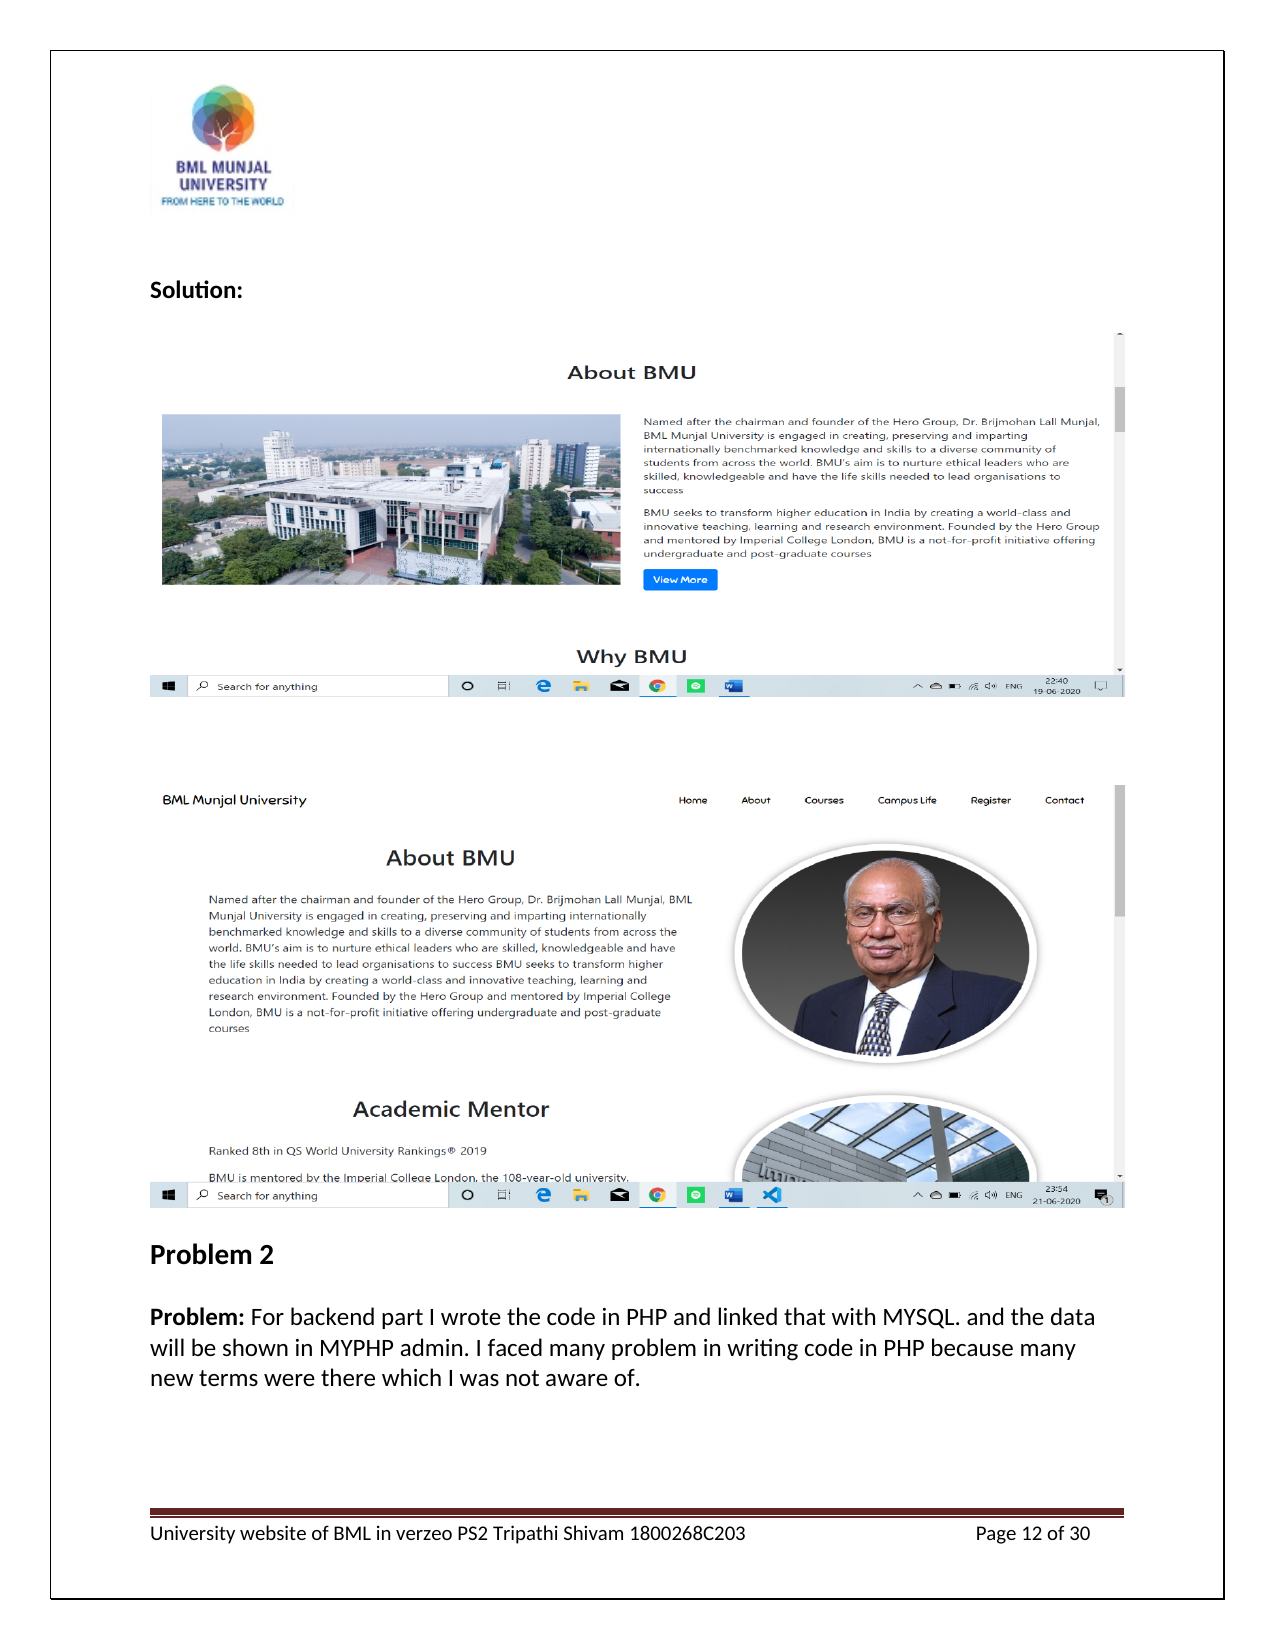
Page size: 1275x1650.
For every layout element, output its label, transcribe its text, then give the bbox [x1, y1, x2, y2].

picture [150, 785, 1125, 1208]
picture [150, 333, 1125, 697]
text Problem: For backend part I wrote the code in PHP and linked that with MYSQL. and the data will be shown in MYPHP admin. I faced many problem in writing code in PHP because many new terms were there which I was not aware of. [150, 1301, 1124, 1393]
text Solution: [150, 274, 1124, 304]
text Problem 2 [150, 1236, 1124, 1272]
picture [150, 75, 295, 215]
